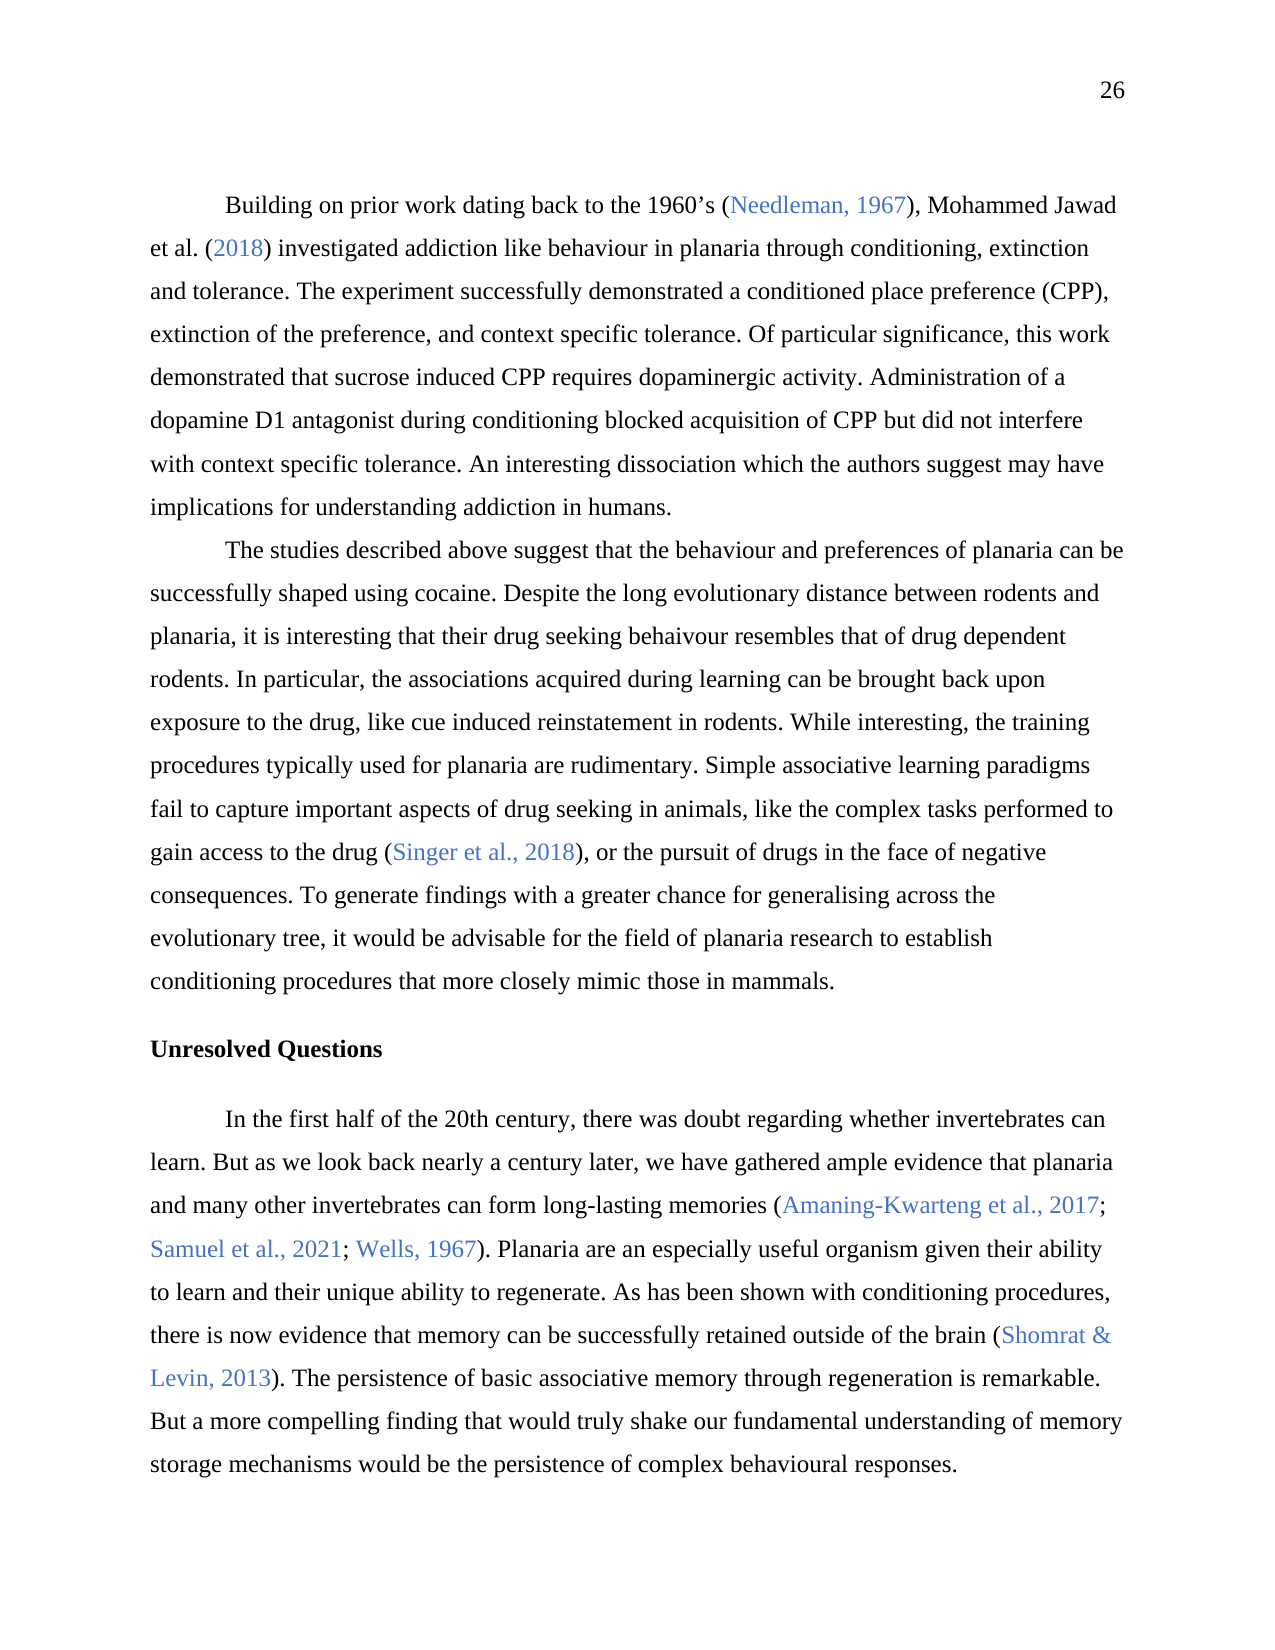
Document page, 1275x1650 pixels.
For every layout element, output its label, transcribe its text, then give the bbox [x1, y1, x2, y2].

text Building on prior work dating back to the 1960’s (Needleman, 1967), Mohammed Jawad et al. (2018) investigated addiction like behaviour in planaria through conditioning, extinction and tolerance. The experiment successfully demonstrated a conditioned place preference (CPP), extinction of the preference, and context specific tolerance. Of particular significance, this work demonstrated that sucrose induced CPP requires dopaminergic activity. Administration of a dopamine D1 antagonist during conditioning blocked acquisition of CPP but did not interfere with context specific tolerance. An interesting dissociation which the authors suggest may have implications for understanding addiction in humans. [150, 190, 1125, 521]
text In the first half of the 20th century, there was doubt regarding whether invertebrates can learn. But as we look back nearly a century later, we have gathered ample evidence that planaria and many other invertebrates can form long-lasting memories (Amaning-Kwarteng et al., 2017; Samuel et al., 2021; Wells, 1967). Planaria are an especially useful organism given their ability to learn and their unique ability to regenerate. As has been shown with conditioning procedures, there is now evidence that memory can be successfully retained outside of the brain (Shomrat & Levin, 2013). The persistence of basic associative memory through regeneration is remarkable. But a more compelling finding that would truly shake our fundamental understanding of memory storage mechanisms would be the persistence of complex behavioural responses. [150, 1104, 1125, 1478]
text The studies described above suggest that the behaviour and preferences of planaria can be successfully shaped using cocaine. Despite the long evolutionary distance between rodents and planaria, it is interesting that their drug seeking behaivour resembles that of drug dependent rodents. In particular, the associations acquired during learning can be brought back upon exposure to the drug, like cue induced reinstatement in rodents. While interesting, the training procedures typically used for planaria are rudimentary. Simple associative learning paradigms fail to capture important aspects of drug seeking in animals, like the complex tasks performed to gain access to the drug (Singer et al., 2018), or the pursuit of drugs in the face of negative consequences. To generate findings with a greater chance for generalising across the evolutionary tree, it would be advisable for the field of planaria research to establish conditioning procedures that more closely mimic those in mammals. [150, 535, 1125, 995]
subtitle Unresolved Questions [150, 1034, 1125, 1063]
